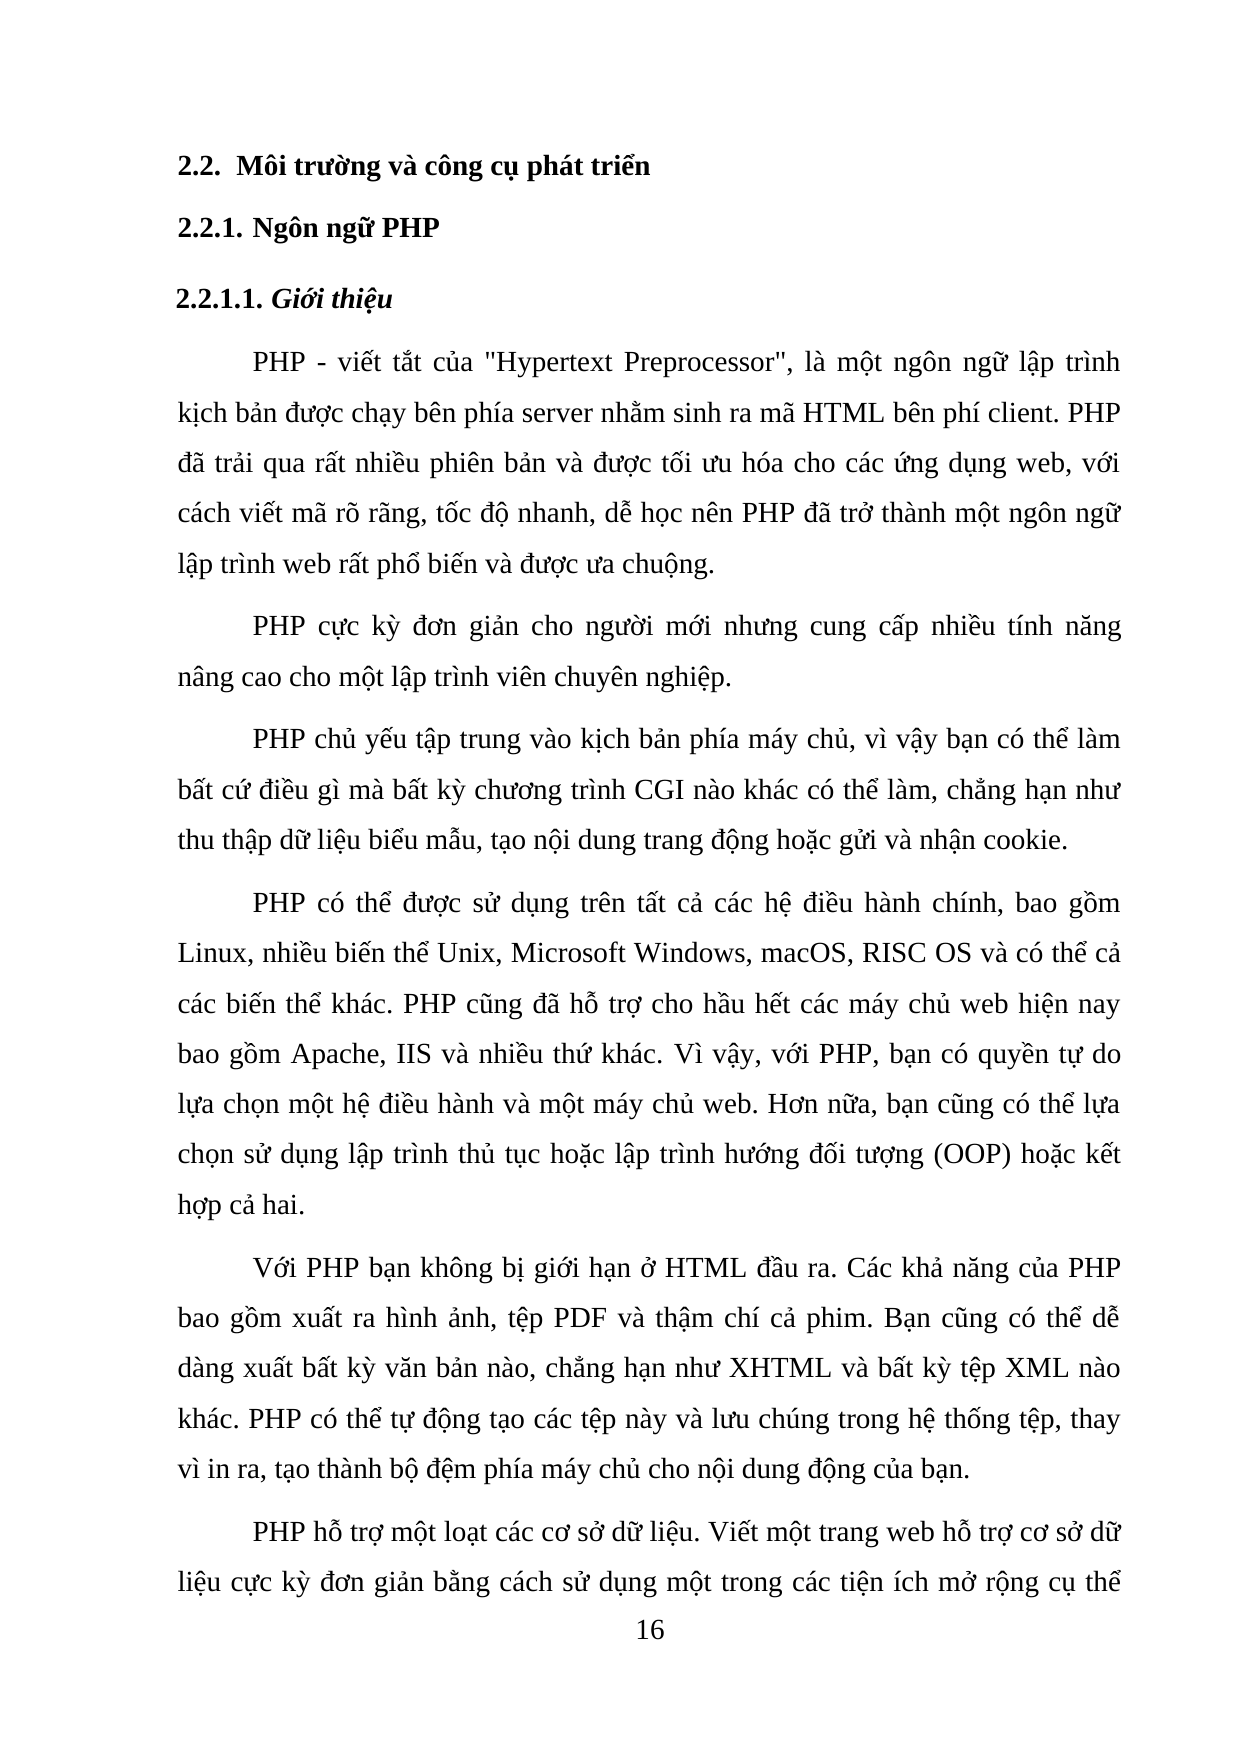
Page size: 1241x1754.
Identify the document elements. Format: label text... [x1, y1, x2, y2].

text PHP chủ yếu tập trung vào kịch bản phía máy chủ, vì vậy bạn có thể làm bất cứ điều gì mà bất kỳ chương trình CGI nào khác có thể làm, chẳng hạn như thu thập dữ liệu biểu mẫu, tạo nội dung trang động hoặc gửi và nhận cookie. [177, 722, 1122, 856]
text PHP - viết tắt của "Hypertext Preprocessor", là một ngôn ngữ lập trình kịch bản được chạy bên phía server nhằm sinh ra mã HTML bên phí client. PHP đã trải qua rất nhiều phiên bản và được tối ưu hóa cho các ứng dụng web, với cách viết mã rõ rãng, tốc độ nhanh, dễ học nên PHP đã trở thành một ngôn ngữ lập trình web rất phổ biến và được ưa chuộng. [177, 344, 1122, 579]
subtitle Giới thiệu [175, 282, 1122, 315]
text PHP cực kỳ đơn giản cho người mới nhưng cung cấp nhiều tính năng nâng cao cho một lập trình viên chuyên nghiệp. [177, 608, 1122, 692]
text PHP có thể được sử dụng trên tất cả các hệ điều hành chính, bao gồm Linux, nhiều biến thể Unix, Microsoft Windows, macOS, RISC OS và có thể cả các biến thể khác. PHP cũng đã hỗ trợ cho hầu hết các máy chủ web hiện nay bao gồm Apache, IIS và nhiều thứ khác. Vì vậy, với PHP, bạn có quyền tự do lựa chọn một hệ điều hành và một máy chủ web. Hơn nữa, bạn cũng có thể lựa chọn sử dụng lập trình thủ tục hoặc lập trình hướng đối tượng (OOP) hoặc kết hợp cả hai. [177, 885, 1122, 1221]
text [177, 1514, 1122, 1598]
text Với PHP bạn không bị giới hạn ở HTML đầu ra. Các khả năng của PHP bao gồm xuất ra hình ảnh, tệp PDF và thậm chí cả phim. Bạn cũng có thể dễ dàng xuất bất kỳ văn bản nào, chẳng hạn như XHTML và bất kỳ tệp XML nào khác. PHP có thể tự động tạo các tệp này và lưu chúng trong hệ thống tệp, thay vì in ra, tạo thành bộ đệm phía máy chủ cho nội dung động của bạn. [177, 1250, 1122, 1484]
subtitle Môi trường và công cụ phát triển [177, 148, 1122, 181]
list Ngôn ngữ PHP [177, 211, 1122, 244]
